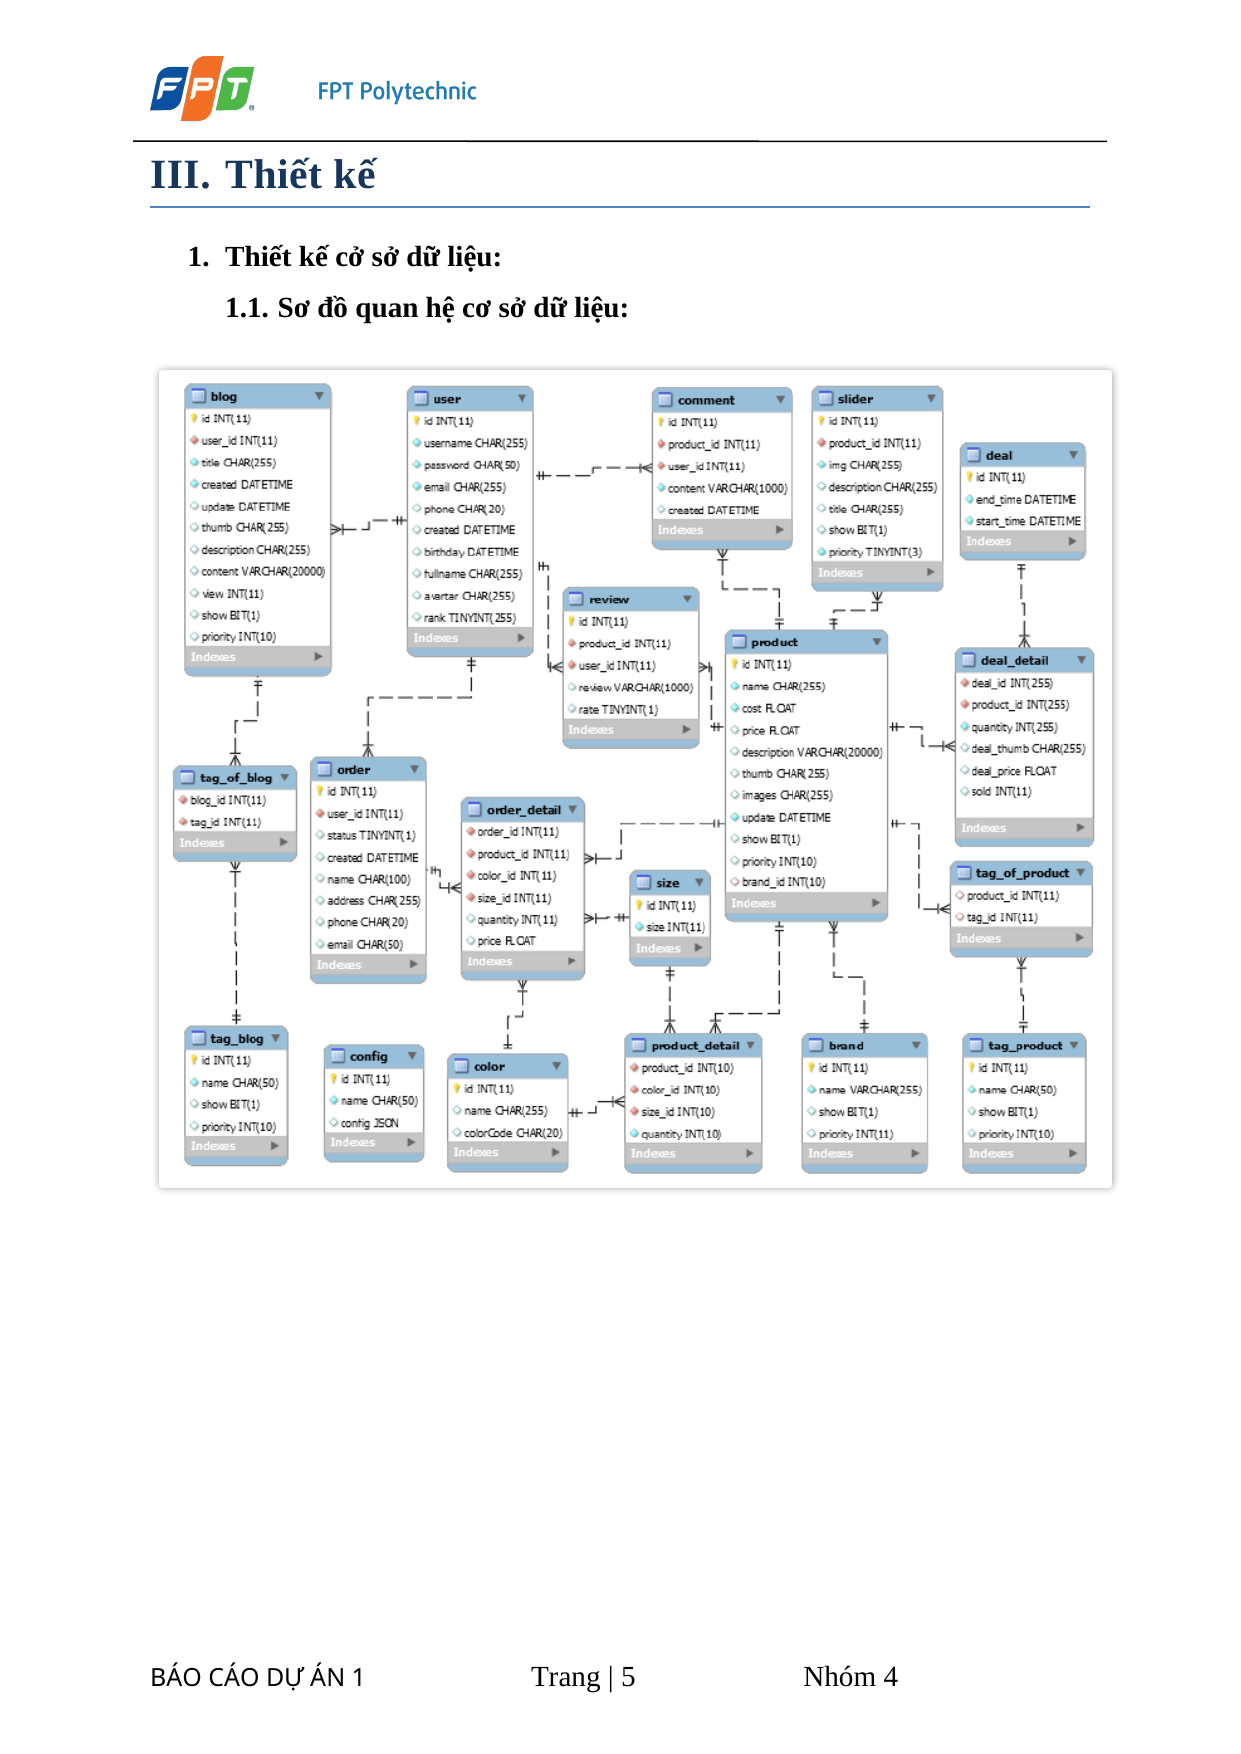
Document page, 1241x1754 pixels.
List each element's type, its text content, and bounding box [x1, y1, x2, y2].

list Sơ đồ quan hệ cơ sở dữ liệu: [225, 290, 1090, 323]
title Thiết kế [150, 150, 1090, 206]
list Thiết kế cở sở dữ liệu: [187, 239, 1090, 273]
picture [150, 56, 477, 121]
picture [166, 377, 1106, 1181]
